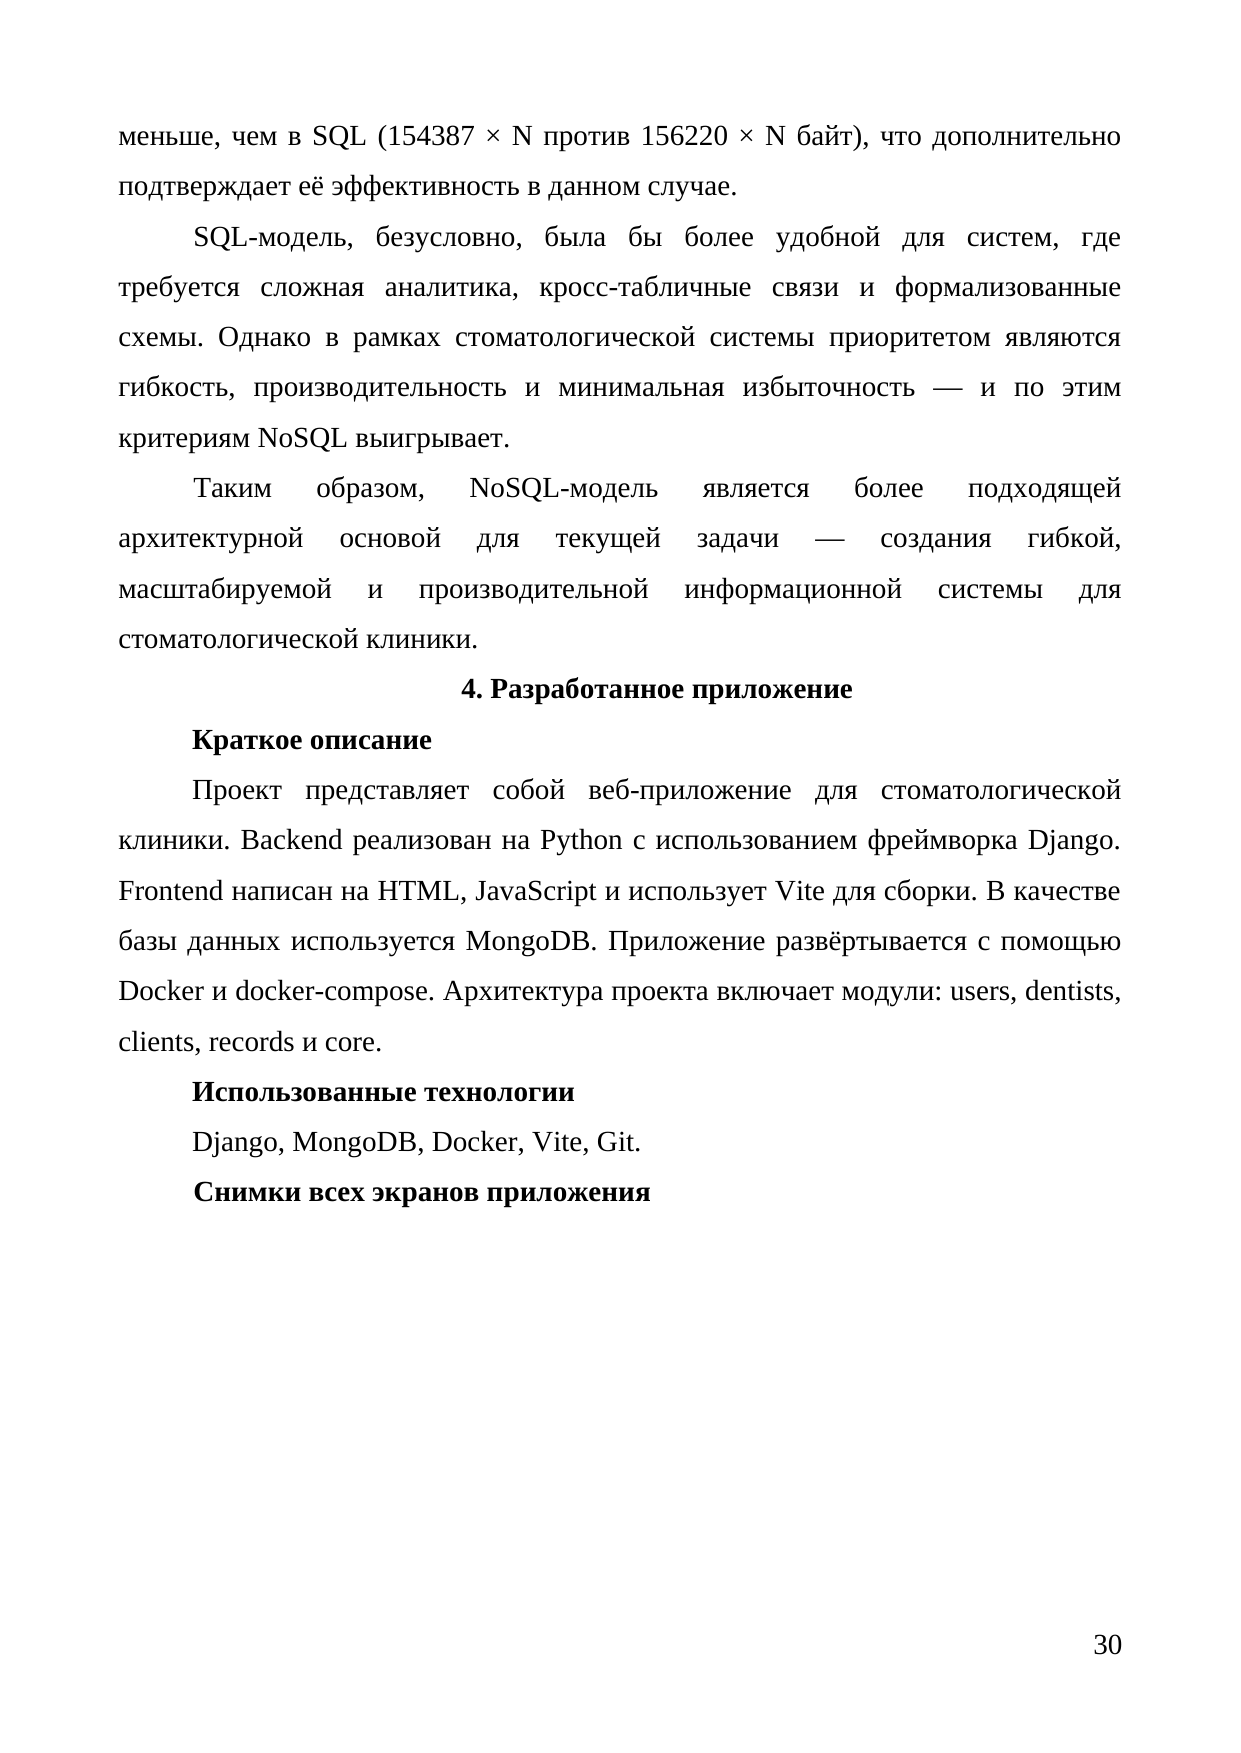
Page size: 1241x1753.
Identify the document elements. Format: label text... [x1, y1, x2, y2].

text Использованные технологии [118, 1074, 1122, 1107]
text Краткое описание [118, 722, 1122, 755]
text Таким образом, NoSQL-модель является более подходящей архитектурной основой для текущей задачи — создания гибкой, масштабируемой и производительной информационной системы для стоматологической клиники. [118, 470, 1122, 655]
text Django, MongoDB, Docker, Vite, Git. [118, 1124, 1122, 1158]
text SQL-модель, безусловно, была бы более удобной для систем, где требуется сложная аналитика, кросс-табличные связи и формализованные схемы. Однако в рамках стоматологической системы приоритетом являются гибкость, производительность и минимальная избыточность — и по этим критериям NoSQL выигрывает. [118, 219, 1122, 453]
subtitle 4. Разработанное приложение [118, 671, 1122, 705]
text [118, 118, 1122, 202]
text Снимки всех экранов приложения [118, 1174, 1122, 1208]
text Проект представляет собой веб-приложение для стоматологической клиники. Backend реализован на Python с использованием фреймворка Django. Frontend написан на HTML, JavaScript и использует Vite для сборки. В качестве базы данных используется MongoDB. Приложение развёртывается с помощью Docker и docker-compose. Архитектура проекта включает модули: users, dentists, clients, records и core. [118, 772, 1122, 1057]
